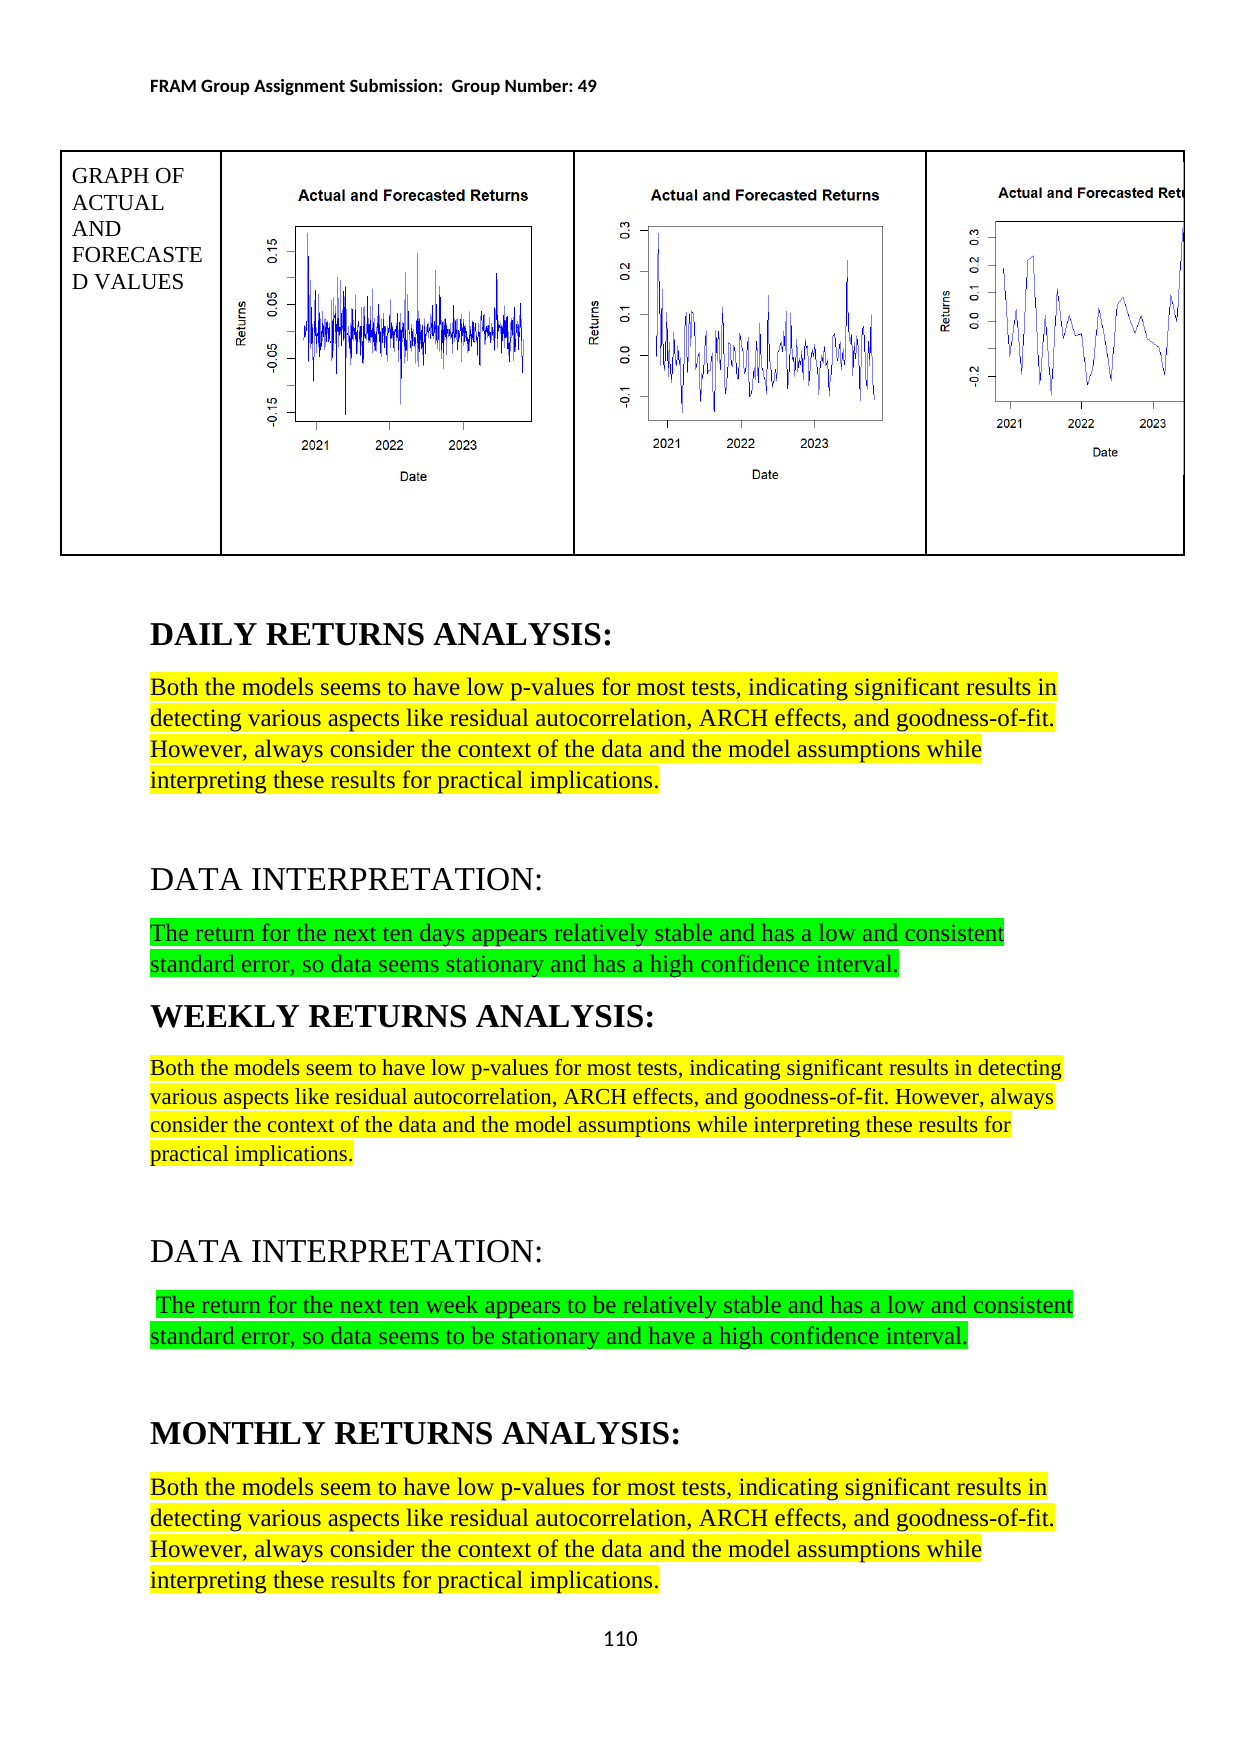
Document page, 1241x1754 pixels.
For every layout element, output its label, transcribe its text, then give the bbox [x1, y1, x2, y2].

table_cell [575, 152, 925, 554]
picture [584, 162, 915, 499]
text Both the models seem to have low p-values for most tests, indicating significant results in detecting various aspects like residual autocorrelation, ARCH effects, and goodness-of-fit. However, always consider the context of the data and the model assumptions while interpreting these results for practical implications. [150, 1472, 1090, 1593]
picture [936, 162, 1184, 475]
table_cell [927, 152, 1183, 554]
text DATA INTERPRETATION: [150, 860, 1090, 898]
table_cell GRAPH OF ACTUAL AND FORECASTED VALUES [62, 152, 220, 554]
text MONTHLY RETURNS ANALYSIS: [150, 1414, 1090, 1452]
text DATA INTERPRETATION: [150, 1232, 1090, 1270]
table_cell [222, 152, 573, 554]
text Both the models seem to have low p-values for most tests, indicating significant results in detecting various aspects like residual autocorrelation, ARCH effects, and goodness-of-fit. However, always consider the context of the data and the model assumptions while interpreting these results for practical implications. [150, 1054, 1090, 1166]
text DAILY RETURNS ANALYSIS: [150, 614, 1090, 652]
text The return for the next ten days appears relatively stable and has a low and consistent standard error, so data seems stationary and has a high confidence interval. [150, 918, 1090, 977]
picture [231, 162, 564, 501]
text Both the models seems to have low p-values for most tests, indicating significant results in detecting various aspects like residual autocorrelation, ARCH effects, and goodness-of-fit. However, always consider the context of the data and the model assumptions while interpreting these results for practical implications. [150, 672, 1090, 794]
text The return for the next ten week appears to be relatively stable and has a low and consistent standard error, so data seems to be stationary and have a high confidence interval. [150, 1290, 1090, 1349]
text WEEKLY RETURNS ANALYSIS: [150, 996, 1090, 1035]
